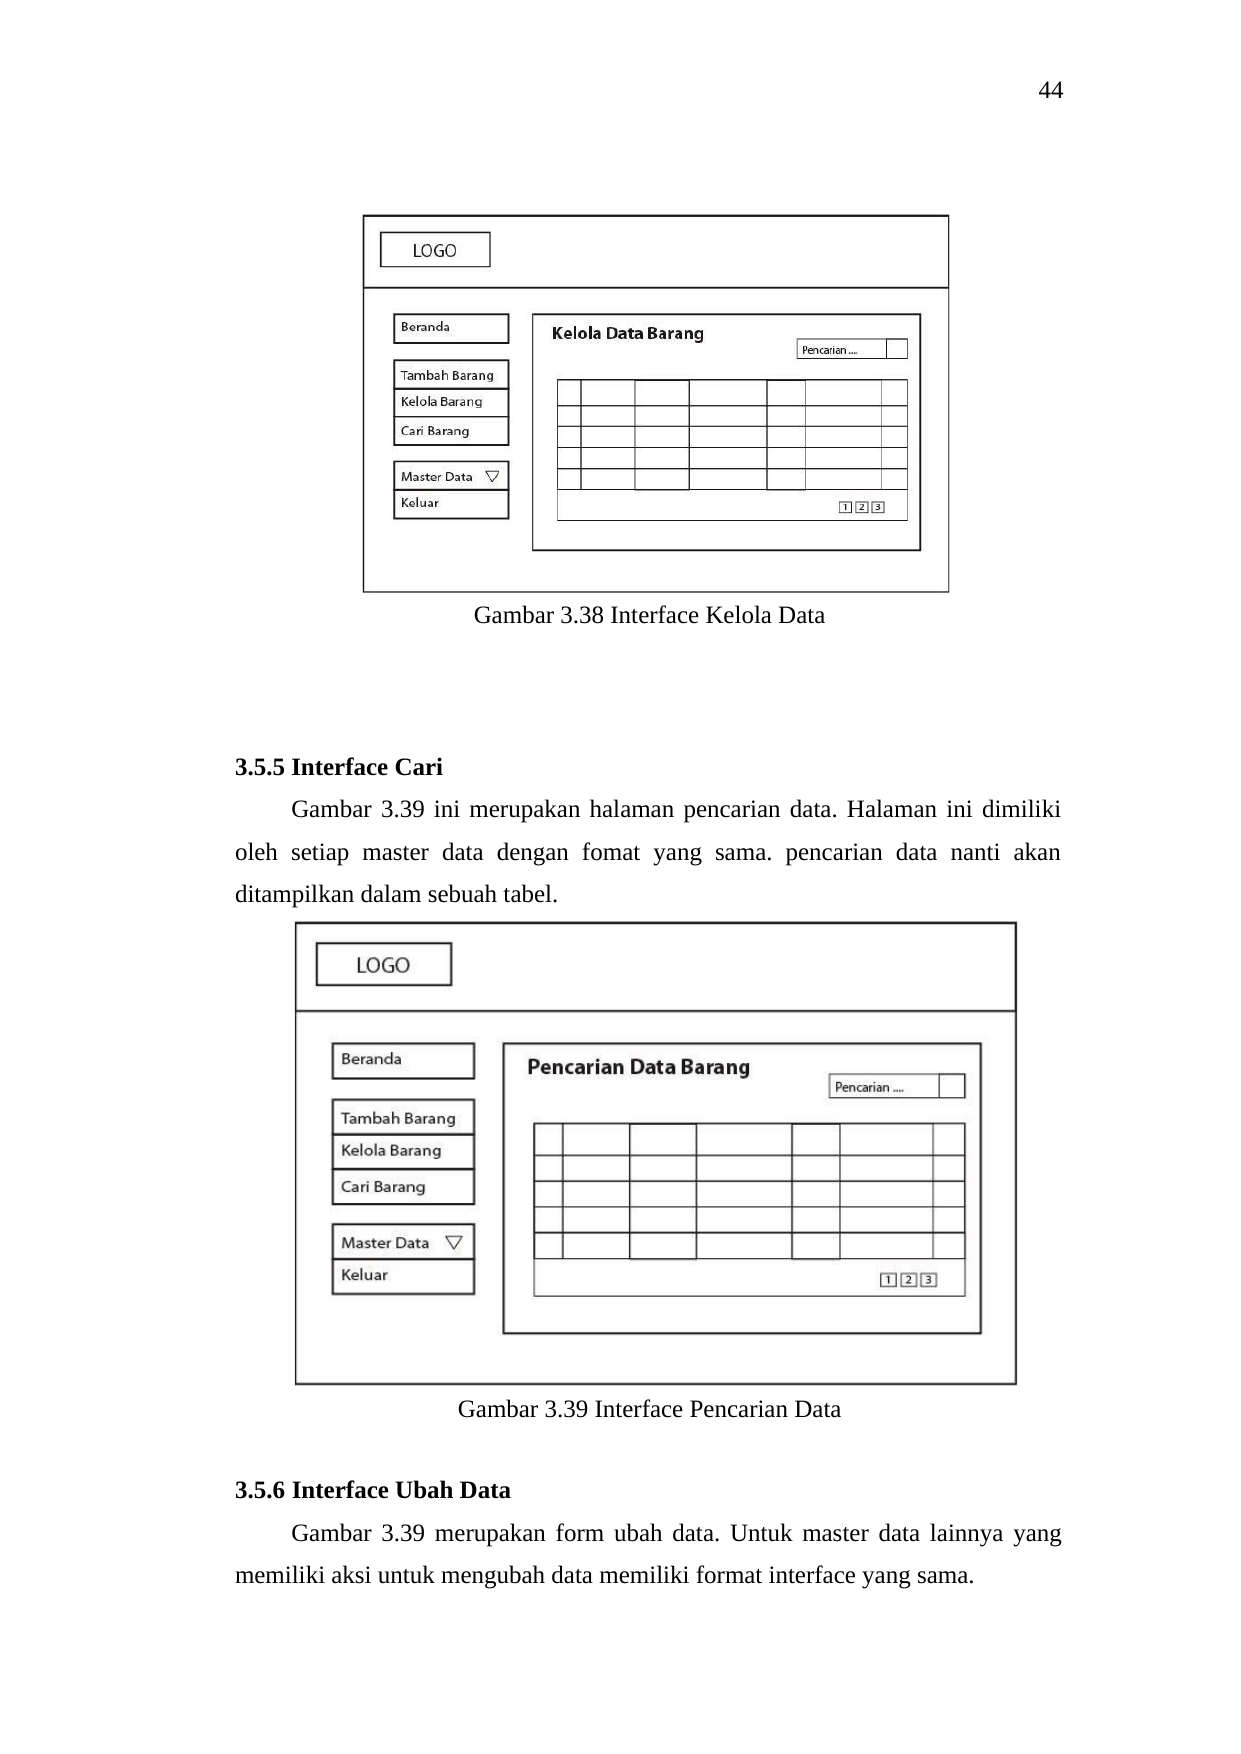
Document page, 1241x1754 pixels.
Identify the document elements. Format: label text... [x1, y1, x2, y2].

text Gambar 3.39 ini merupakan halaman pencarian data. Halaman ini dimiliki oleh setiap master data dengan fomat yang sama. pencarian data nanti akan ditampilkan dalam sebuah tabel. [235, 794, 1062, 908]
text Gambar 3.38 Interface Kelola Data [326, 600, 973, 629]
subtitle 3.5.6 Interface Ubah Data [235, 1476, 1063, 1504]
subtitle 3.5.5 Interface Cari [235, 752, 1063, 780]
picture [294, 921, 1018, 1386]
picture [362, 214, 950, 593]
text Gambar 3.39 merupakan form ubah data. Untuk master data lainnya yang memiliki aksi untuk mengubah data memiliki format interface yang sama. [235, 1518, 1062, 1589]
text Gambar 3.39 Interface Pencarian Data [326, 1394, 973, 1423]
